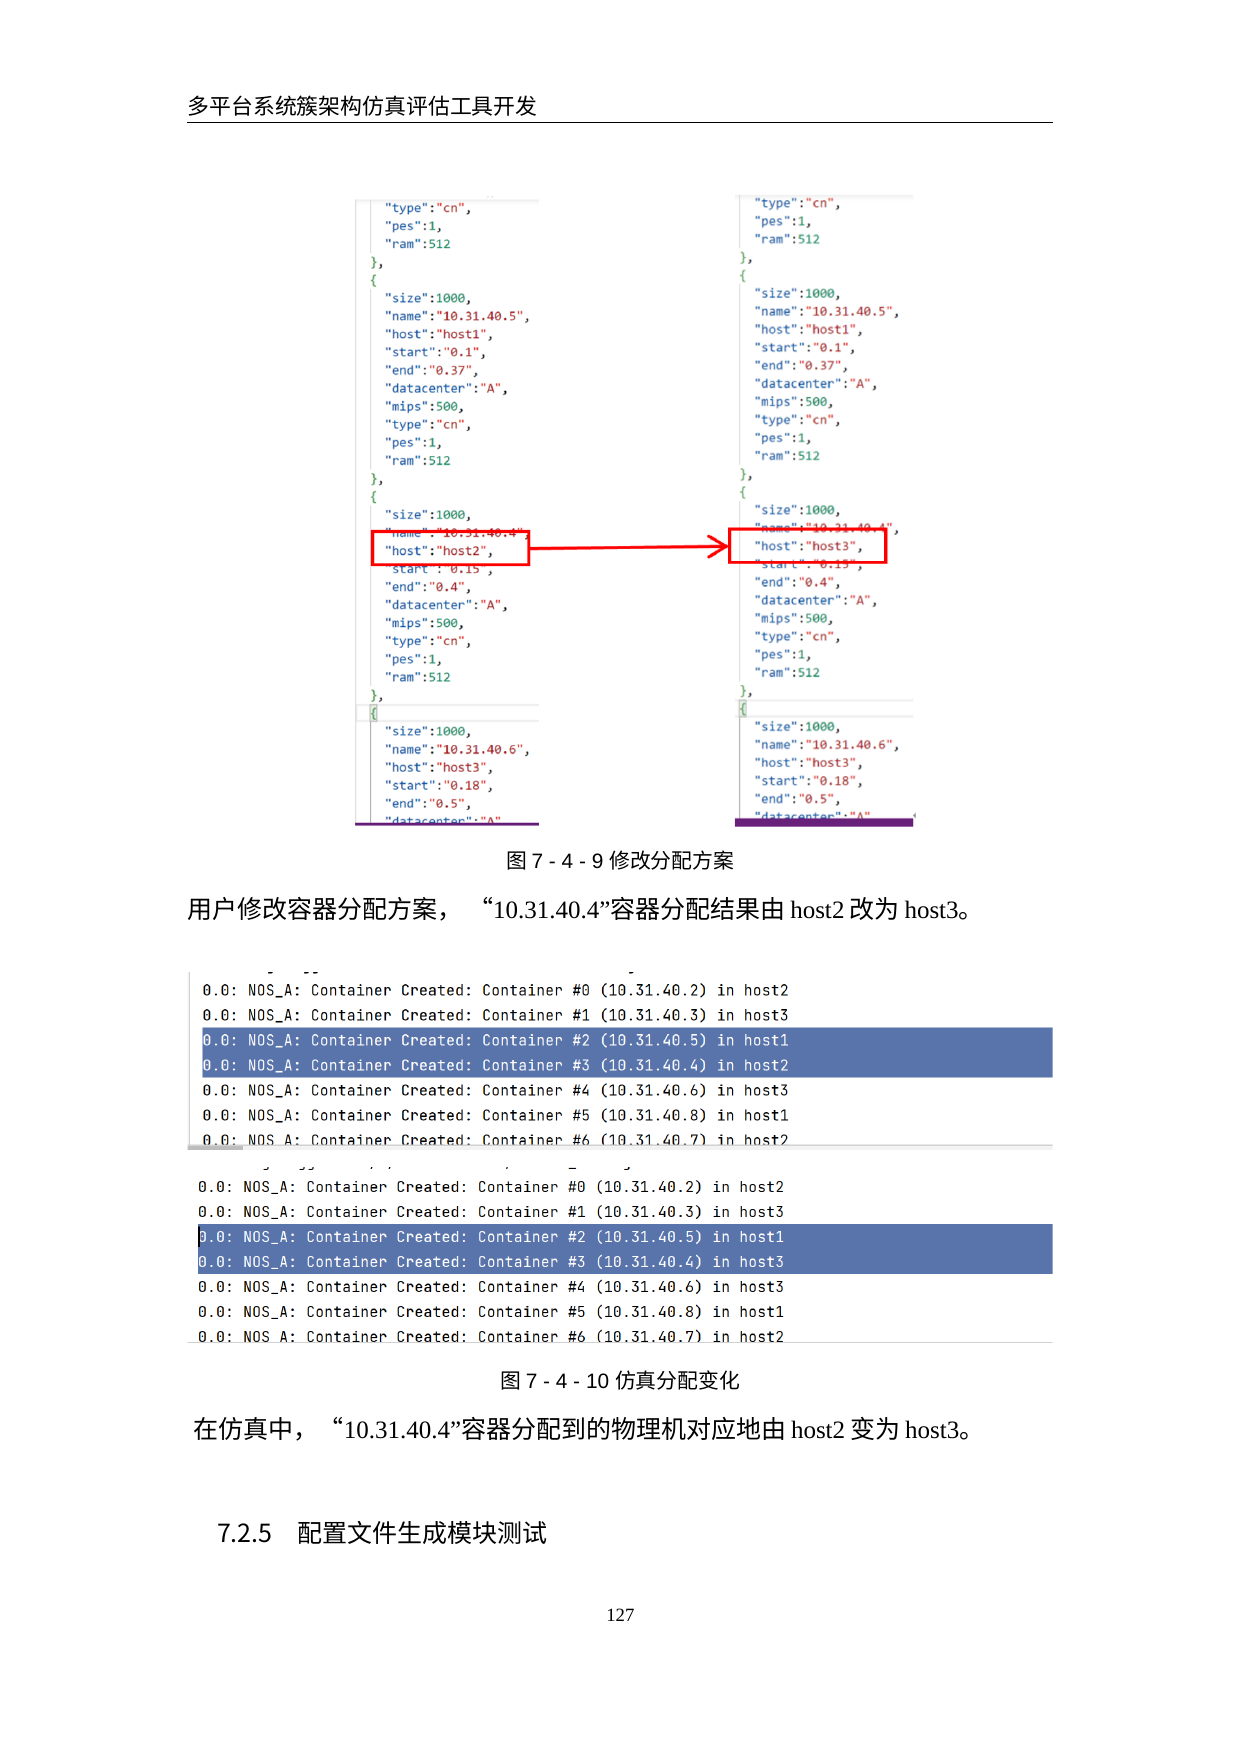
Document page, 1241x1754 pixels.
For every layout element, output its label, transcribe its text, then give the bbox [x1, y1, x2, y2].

picture [330, 174, 916, 829]
picture [187, 1167, 1053, 1343]
text 图7 - 4 - 9 修改分配方案 [187, 843, 1053, 875]
picture [187, 972, 1053, 1150]
list 配置文件生成模块测试 [217, 1499, 1028, 1564]
text 图7 - 4 - 10 仿真分配变化 [187, 1363, 1053, 1395]
text 用户修改容器分配方案， “10.31.40.4”容器分配结果由host2改为host3。 [187, 875, 1053, 940]
text 在仿真中，“10.31.40.4”容器分配到的物理机对应地由host2变为host3。 [187, 1395, 1053, 1460]
